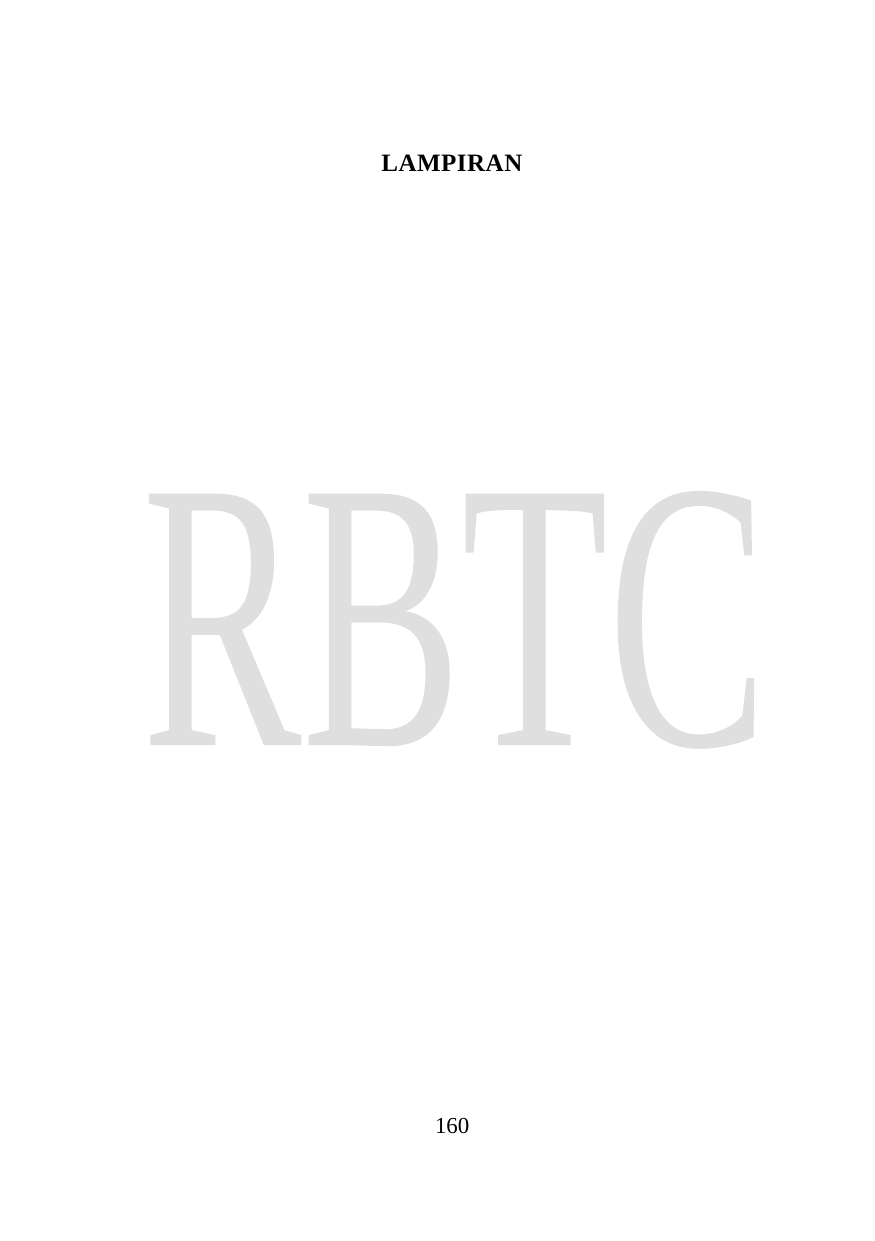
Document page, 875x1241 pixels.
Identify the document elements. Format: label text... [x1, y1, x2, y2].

subtitle LAMPIRAN [148, 148, 756, 176]
